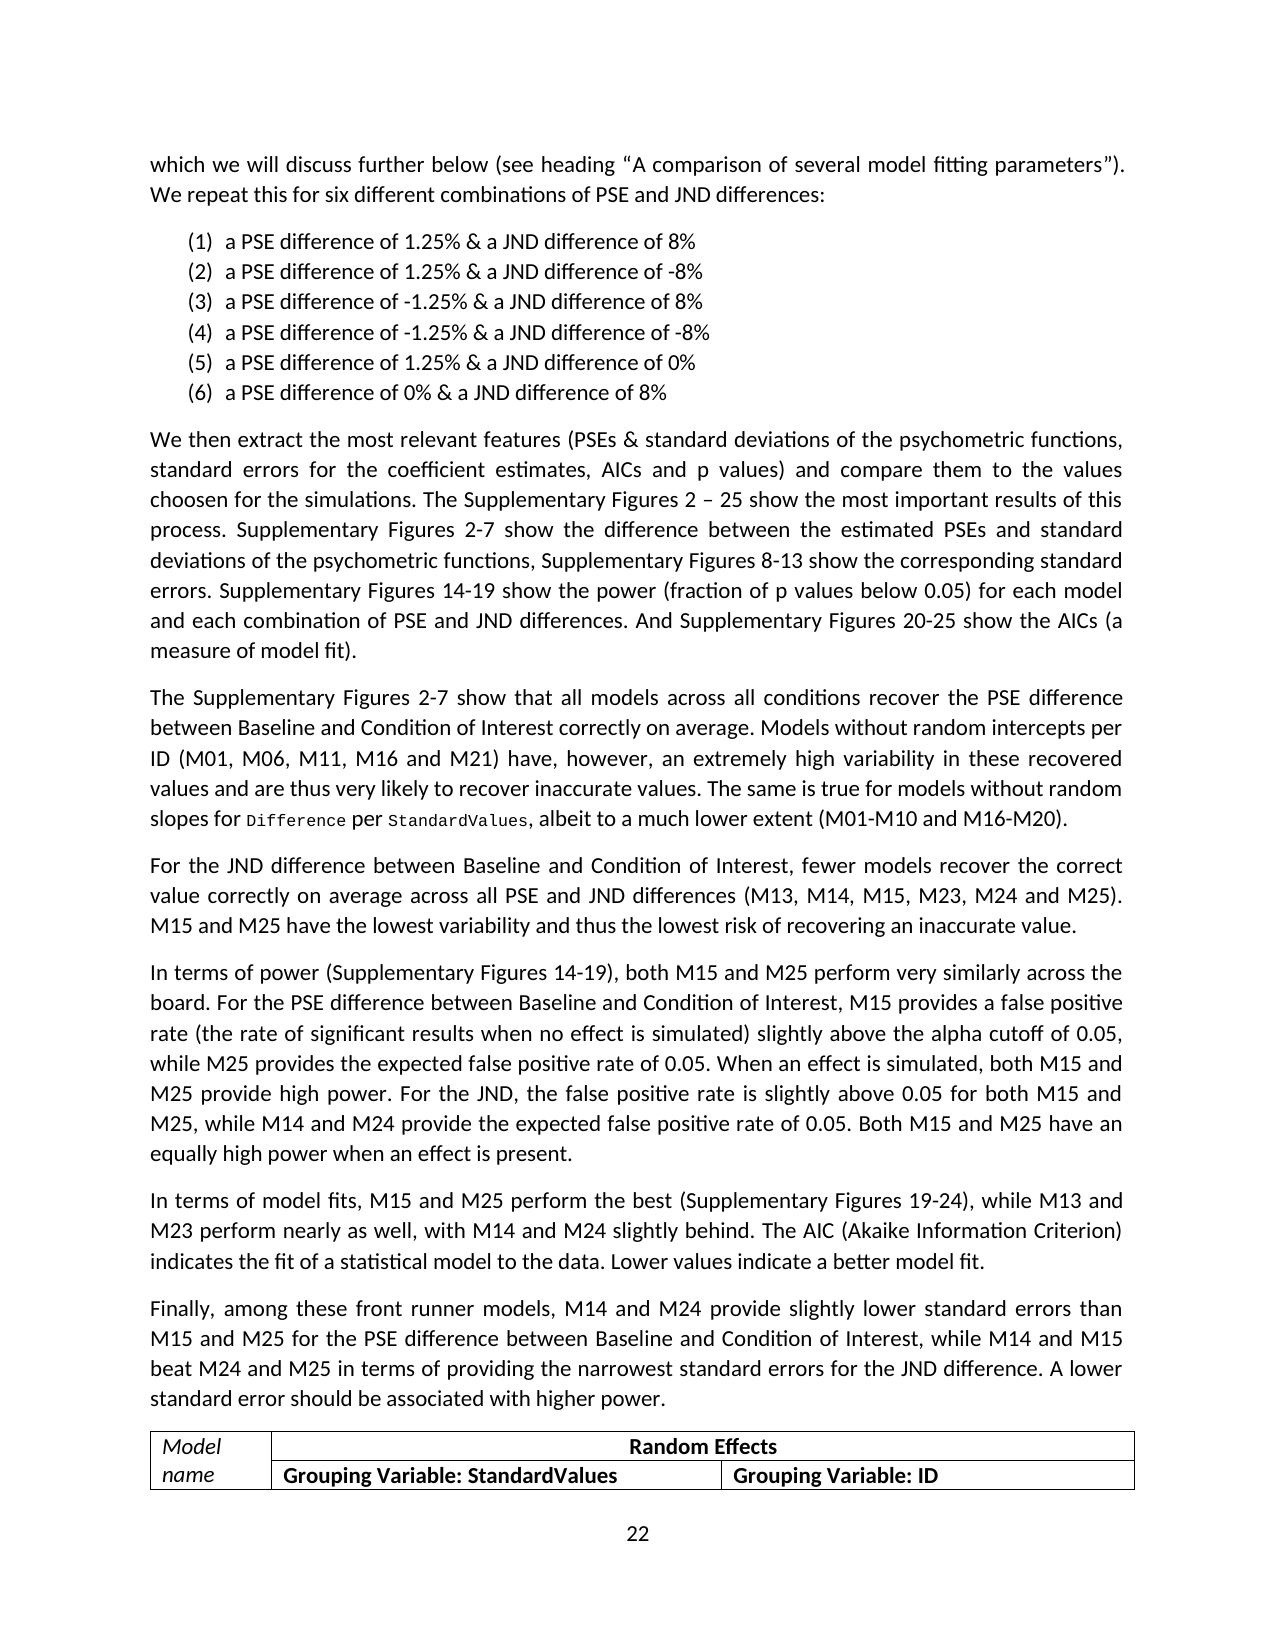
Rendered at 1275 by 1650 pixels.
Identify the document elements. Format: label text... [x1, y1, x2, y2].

text For the JND difference between Baseline and Condition of Interest, fewer models recover the correct value correctly on average across all PSE and JND differences (M13, M14, M15, M23, M24 and M25). M15 and M25 have the lowest variability and thus the lowest risk of recovering an inaccurate value. [150, 851, 1125, 939]
text Finally, among these front runner models, M14 and M24 provide slightly lower standard errors than M15 and M25 for the PSE difference between Baseline and Condition of Interest, while M14 and M15 beat M24 and M25 in terms of providing the narrowest standard errors for the JND difference. A lower standard error should be associated with higher power. [150, 1294, 1125, 1412]
list a PSE difference of 1.25% & a JND difference of 0% [187, 348, 1125, 376]
text The Supplementary Figures 2-7 show that all models across all conditions recover the PSE difference between Baseline and Condition of Interest correctly on average. Models without random intercepts per ID (M01, M06, M11, M16 and M21) have, however, an extremely high variability in these recovered values and are thus very likely to recover inaccurate values. The same is true for models without random slopes for Difference per StandardValues, albeit to a much lower extent (M01-M10 and M16-M20). [150, 683, 1125, 832]
list a PSE difference of -1.25% & a JND difference of 8% [187, 287, 1125, 316]
list a PSE difference of 1.25% & a JND difference of 8% [187, 227, 1125, 255]
list a PSE difference of 1.25% & a JND difference of -8% [187, 257, 1125, 285]
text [150, 150, 1125, 208]
table_cell Grouping Variable: ID [722, 1461, 1134, 1489]
list a PSE difference of 0% & a JND difference of 8% [187, 378, 1125, 406]
text We then extract the most relevant features (PSEs & standard deviations of the psychometric functions, standard errors for the coefficient estimates, AICs and p values) and compare them to the values choosen for the simulations. The Supplementary Figures 2 – 25 show the most important results of this process. Supplementary Figures 2-7 show the difference between the estimated PSEs and standard deviations of the psychometric functions, Supplementary Figures 8-13 show the corresponding standard errors. Supplementary Figures 14-19 show the power (fraction of p values below 0.05) for each model and each combination of PSE and JND differences. And Supplementary Figures 20-25 show the AICs (a measure of model fit). [150, 425, 1125, 664]
table_cell Grouping Variable: StandardValues [272, 1461, 721, 1489]
text In terms of model fits, M15 and M25 perform the best (Supplementary Figures 19-24), while M13 and M23 perform nearly as well, with M14 and M24 slightly behind. The AIC (Akaike Information Criterion) indicates the fit of a statistical model to the data. Lower values indicate a better model fit. [150, 1186, 1125, 1275]
table_header Model name [151, 1432, 271, 1489]
text In terms of power (Supplementary Figures 14-19), both M15 and M25 perform very similarly across the board. For the PSE difference between Baseline and Condition of Interest, M15 provides a false positive rate (the rate of significant results when no effect is simulated) slightly above the alpha cutoff of 0.05, while M25 provides the expected false positive rate of 0.05. When an effect is simulated, both M15 and M25 provide high power. For the JND, the false positive rate is slightly above 0.05 for both M15 and M25, while M14 and M24 provide the expected false positive rate of 0.05. Both M15 and M25 have an equally high power when an effect is present. [150, 958, 1125, 1168]
list a PSE difference of -1.25% & a JND difference of -8% [187, 318, 1125, 346]
table_header Random Effects [272, 1432, 1134, 1460]
